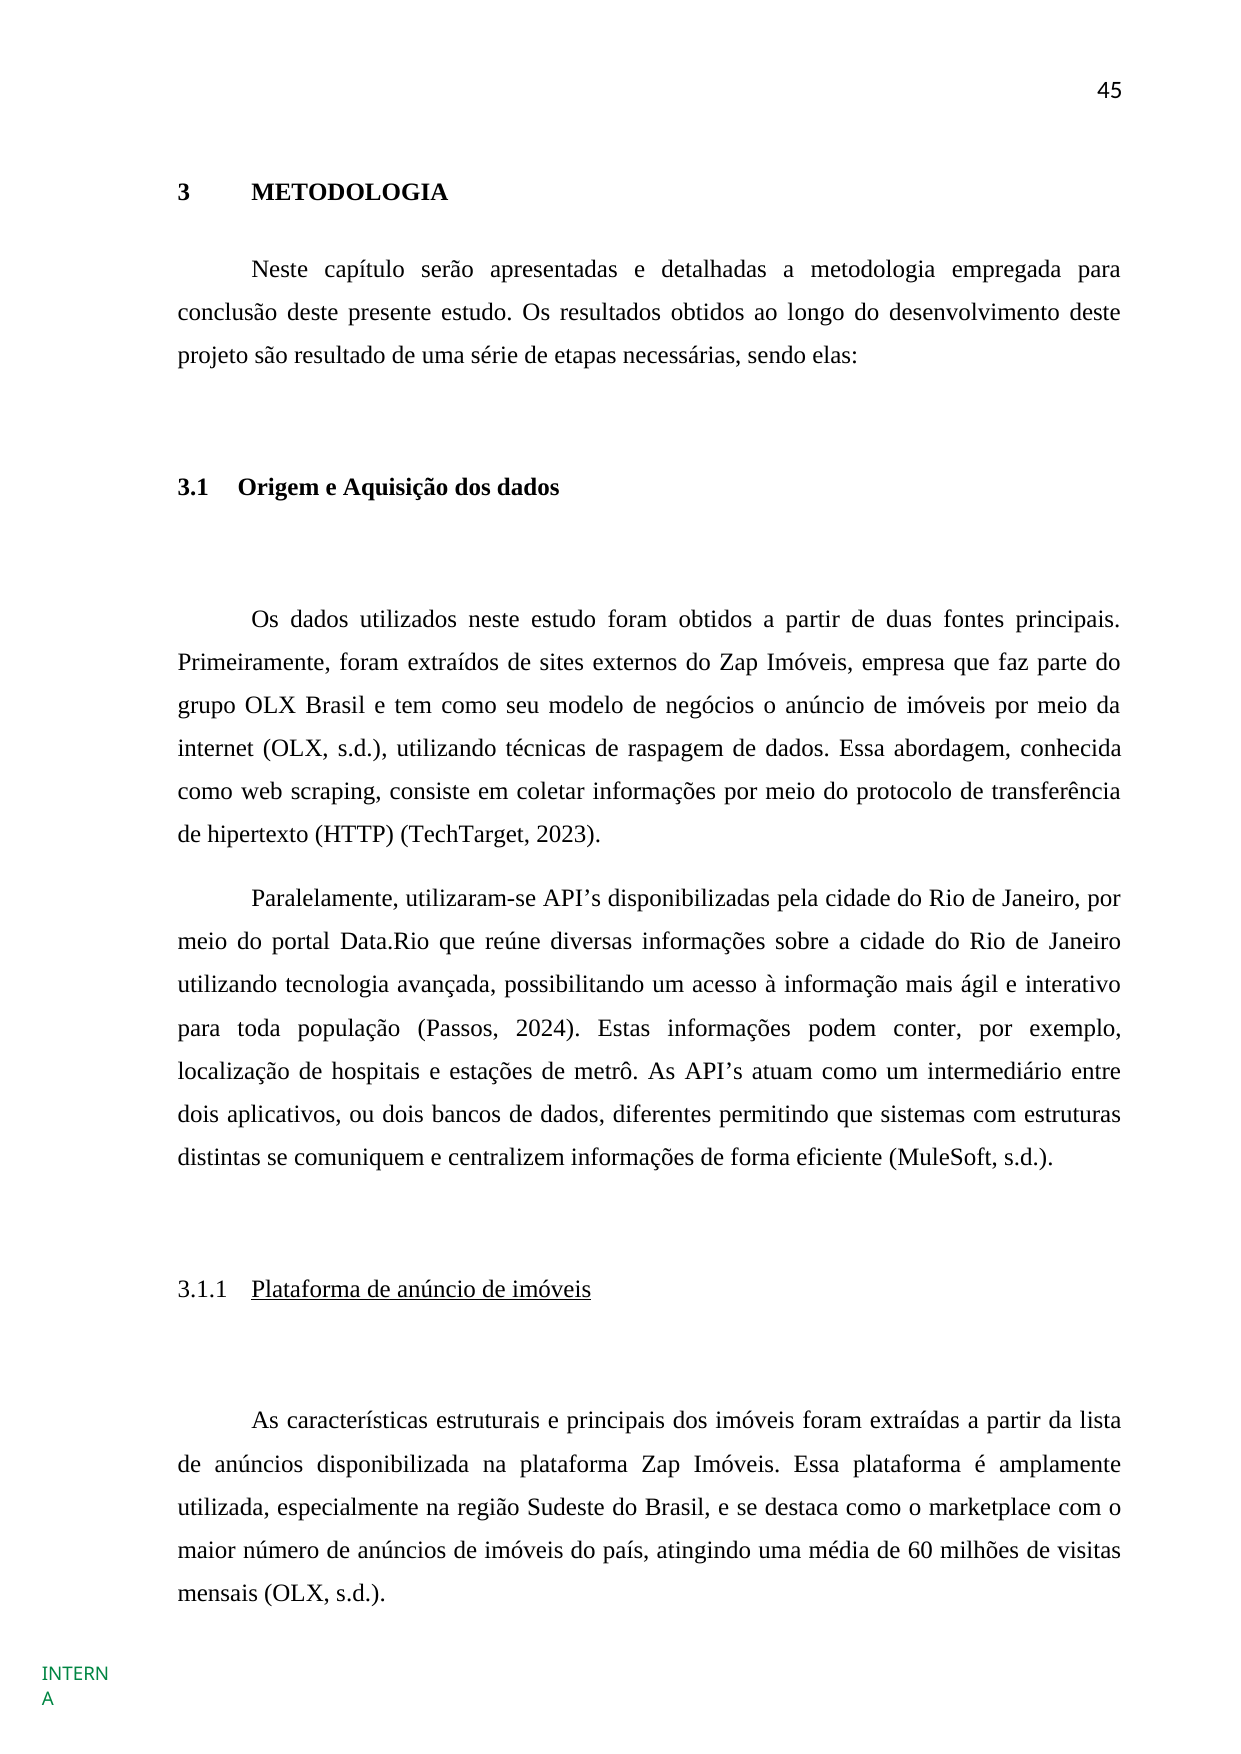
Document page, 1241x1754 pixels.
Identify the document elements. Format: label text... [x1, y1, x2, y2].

text Neste capítulo serão apresentadas e detalhadas a metodologia empregada para conclusão deste presente estudo. Os resultados obtidos ao longo do desenvolvimento deste projeto são resultado de uma série de etapas necessárias, sendo elas: [177, 254, 1122, 369]
subtitle METODOLOGIA [177, 177, 1122, 206]
text Os dados utilizados neste estudo foram obtidos a partir de duas fontes principais. Primeiramente, foram extraídos de sites externos do Zap Imóveis, empresa que faz parte do grupo OLX Brasil e tem como seu modelo de negócios o anúncio de imóveis por meio da internet , utilizando técnicas de raspagem de dados. Essa abordagem, conhecida como web scraping, consiste em coletar informações por meio do protocolo de transferência de hipertexto (HTTP) . [177, 604, 1122, 848]
text Paralelamente, utilizaram-se API’s disponibilizadas pela cidade do Rio de Janeiro, por meio do portal Data.Rio que reúne diversas informações sobre a cidade do Rio de Janeiro utilizando tecnologia avançada, possibilitando um acesso à informação mais ágil e interativo para toda população . Estas informações podem conter, por exemplo, localização de hospitais e estações de metrô. As API’s atuam como um intermediário entre dois aplicativos, ou dois bancos de dados, diferentes permitindo que sistemas com estruturas distintas se comuniquem e centralizem informações de forma eficiente . [177, 883, 1122, 1171]
subtitle Origem e Aquisição dos dados [177, 472, 1122, 501]
subtitle Plataforma de anúncio de imóveis [177, 1274, 1122, 1303]
text As características estruturais e principais dos imóveis foram extraídas a partir da lista de anúncios disponibilizada na plataforma Zap Imóveis. Essa plataforma é amplamente utilizada, especialmente na região Sudeste do Brasil, e se destaca como o marketplace com o maior número de anúncios de imóveis do país, atingindo uma média de 60 milhões de visitas mensais . [177, 1406, 1122, 1607]
